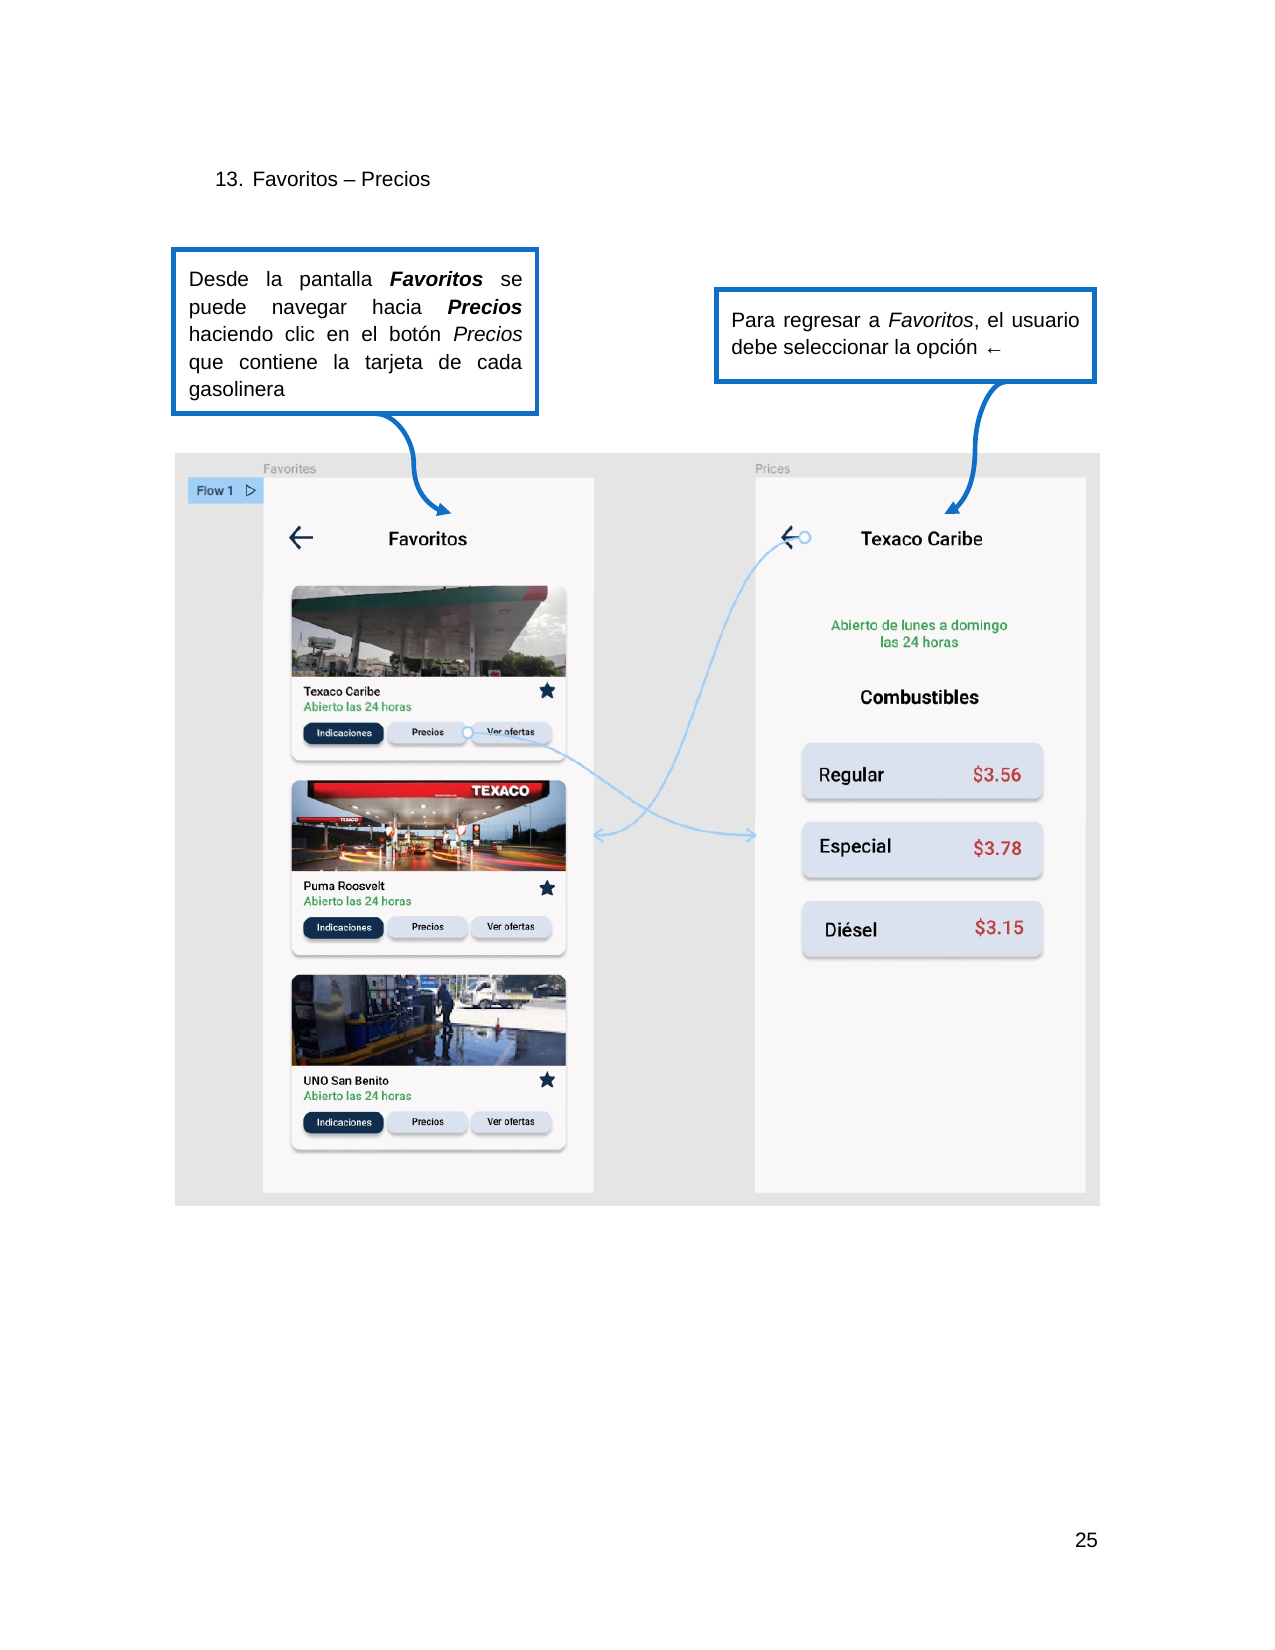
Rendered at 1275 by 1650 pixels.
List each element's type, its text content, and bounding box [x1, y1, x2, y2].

list Favoritos – Precios [215, 167, 1098, 191]
picture [174, 453, 1101, 1206]
